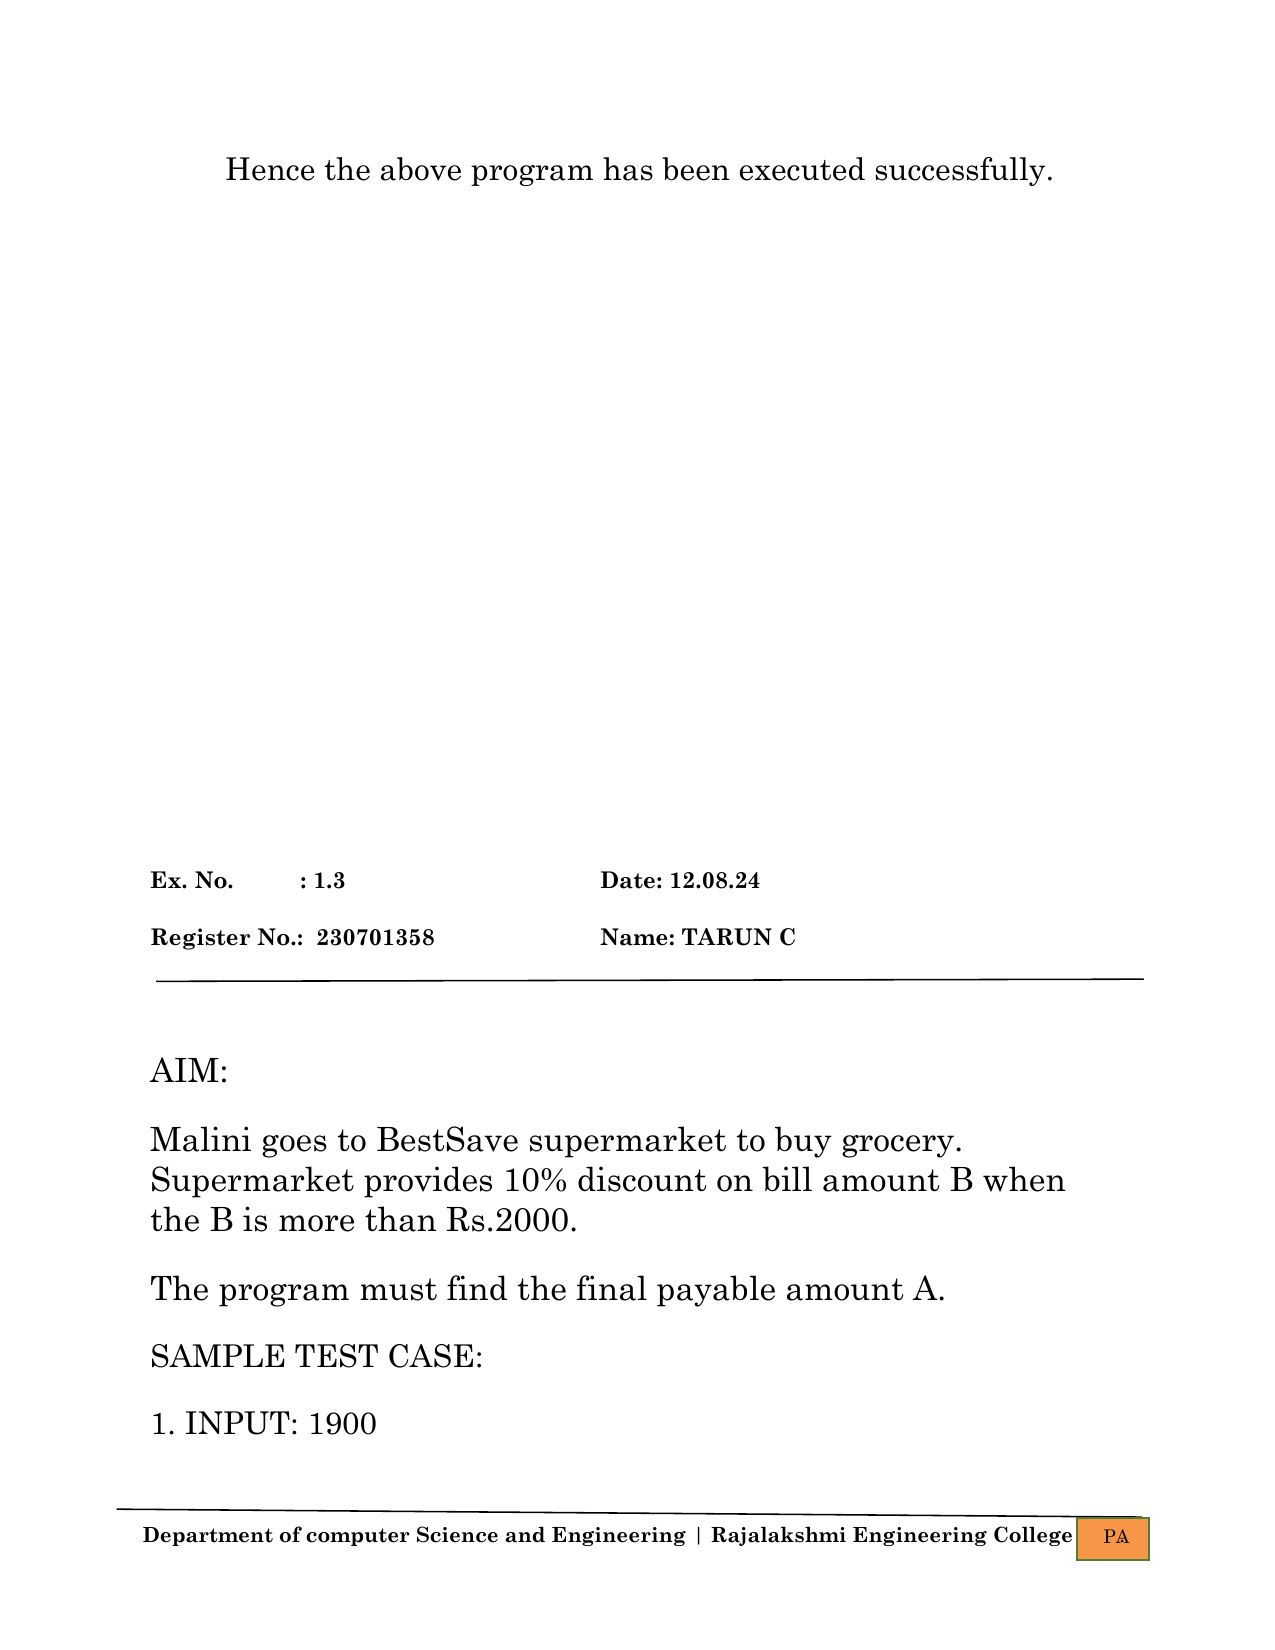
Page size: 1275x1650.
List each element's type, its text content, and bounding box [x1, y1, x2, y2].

text Hence the above program has been executed successfully. [150, 150, 1125, 188]
text 1. INPUT: 1900 [150, 1404, 1125, 1441]
text Malini goes to BestSave supermarket to buy grocery. Supermarket provides 10% discount on bill amount B when the B is more than Rs.2000. [150, 1118, 1125, 1239]
text AIM: [150, 1049, 1125, 1089]
text SAMPLE TEST CASE: [150, 1337, 1125, 1375]
text The program must find the final payable amount A. [150, 1268, 1125, 1308]
text Ex. No. : 1.3 Date: 12.08.24 [150, 866, 1125, 894]
text Register No.: 230701358 Name: TARUN C [150, 923, 1125, 951]
